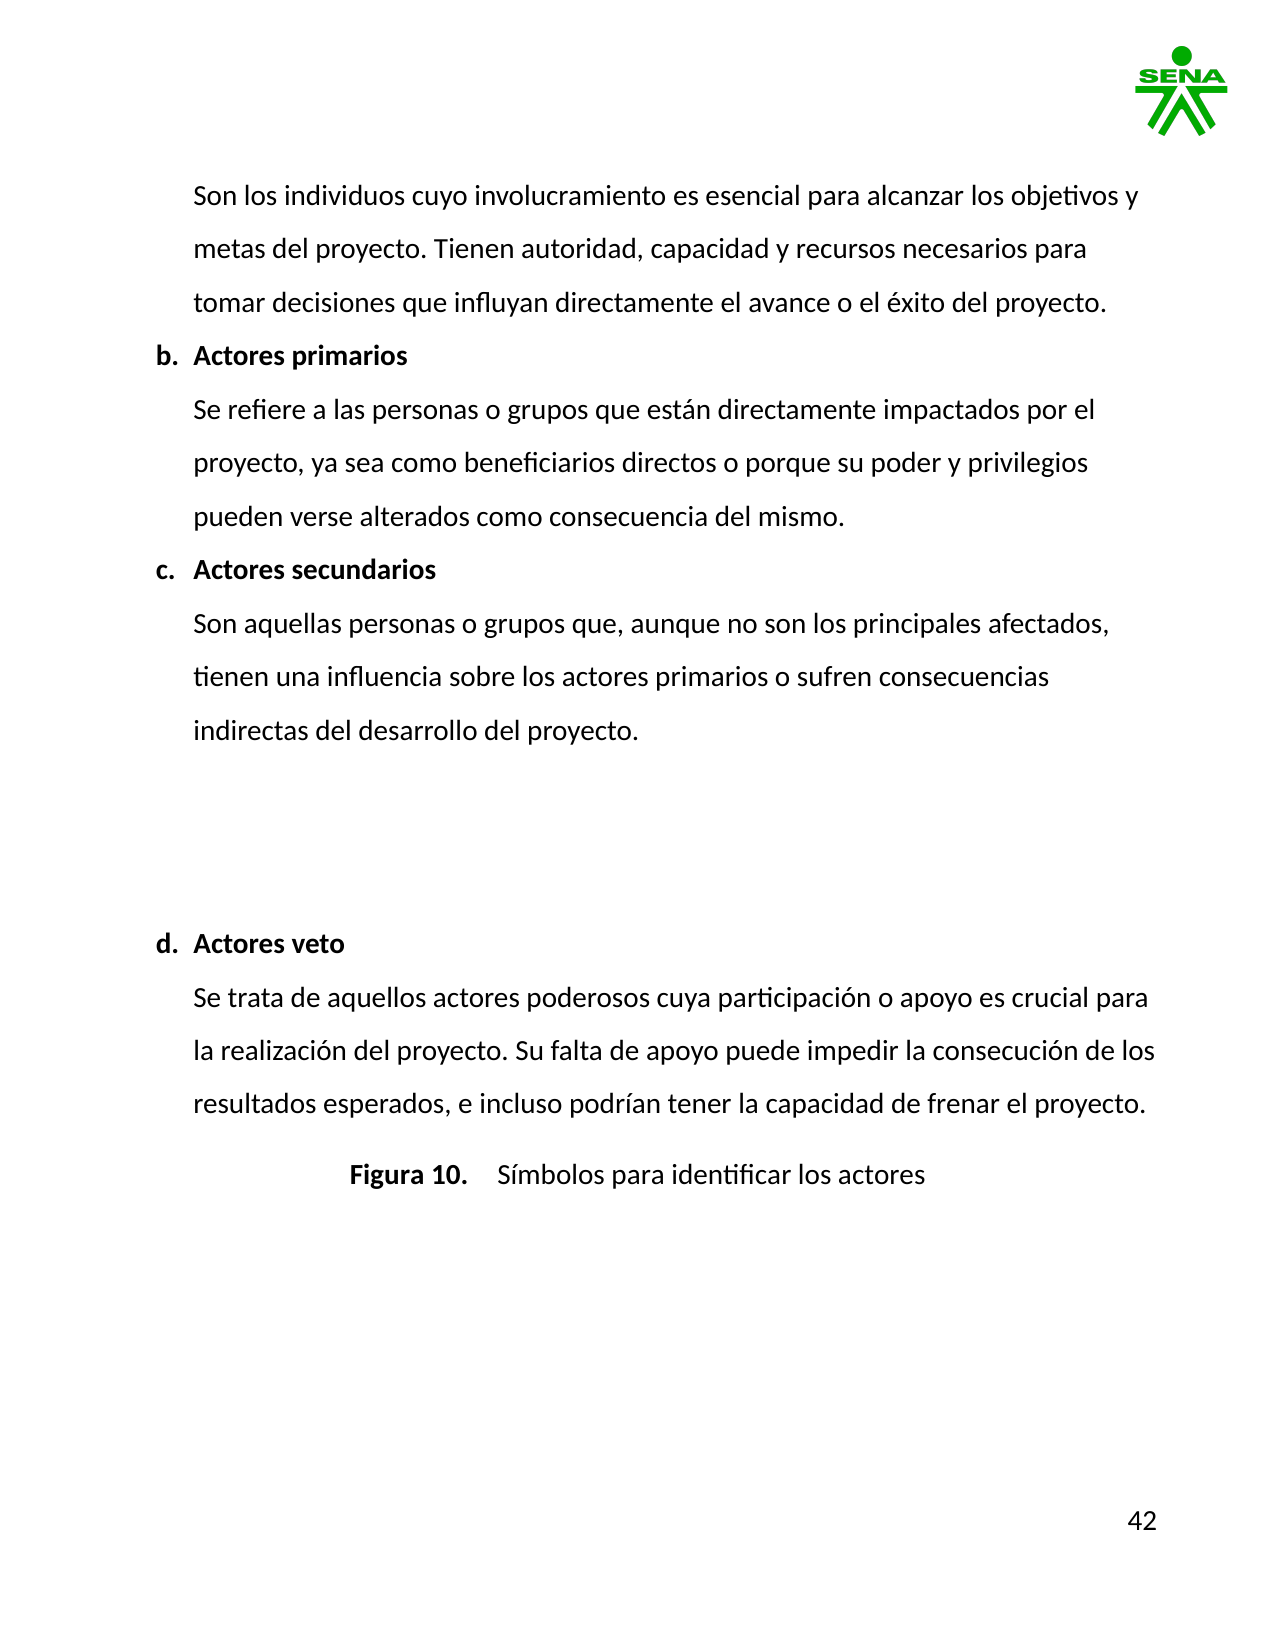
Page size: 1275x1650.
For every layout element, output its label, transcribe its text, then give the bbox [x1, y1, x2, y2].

list Actores primarios [156, 337, 1157, 373]
list Se refiere a las personas o grupos que están directamente impactados por el proyecto, ya sea como beneficiarios directos o porque su poder y privilegios pueden verse alterados como consecuencia del mismo. [193, 391, 1157, 533]
list Se trata de aquellos actores poderosos cuya participación o apoyo es crucial para la realización del proyecto. Su falta de apoyo puede impedir la consecución de los resultados esperados, e incluso podrían tener la capacidad de frenar el proyecto. [193, 979, 1157, 1121]
list Son aquellas personas o grupos que, aunque no son los principales afectados, tienen una influencia sobre los actores primarios o sufren consecuencias indirectas del desarrollo del proyecto. [193, 605, 1157, 747]
text Símbolos para identificar los actores [118, 1156, 1157, 1191]
list Son los individuos cuyo involucramiento es esencial para alcanzar los objetivos y metas del proyecto. Tienen autoridad, capacidad y recursos necesarios para tomar decisiones que influyan directamente el avance o el éxito del proyecto. [193, 177, 1157, 320]
list Actores secundarios [156, 551, 1157, 587]
list Actores veto [156, 925, 1157, 961]
picture [1135, 46, 1228, 136]
